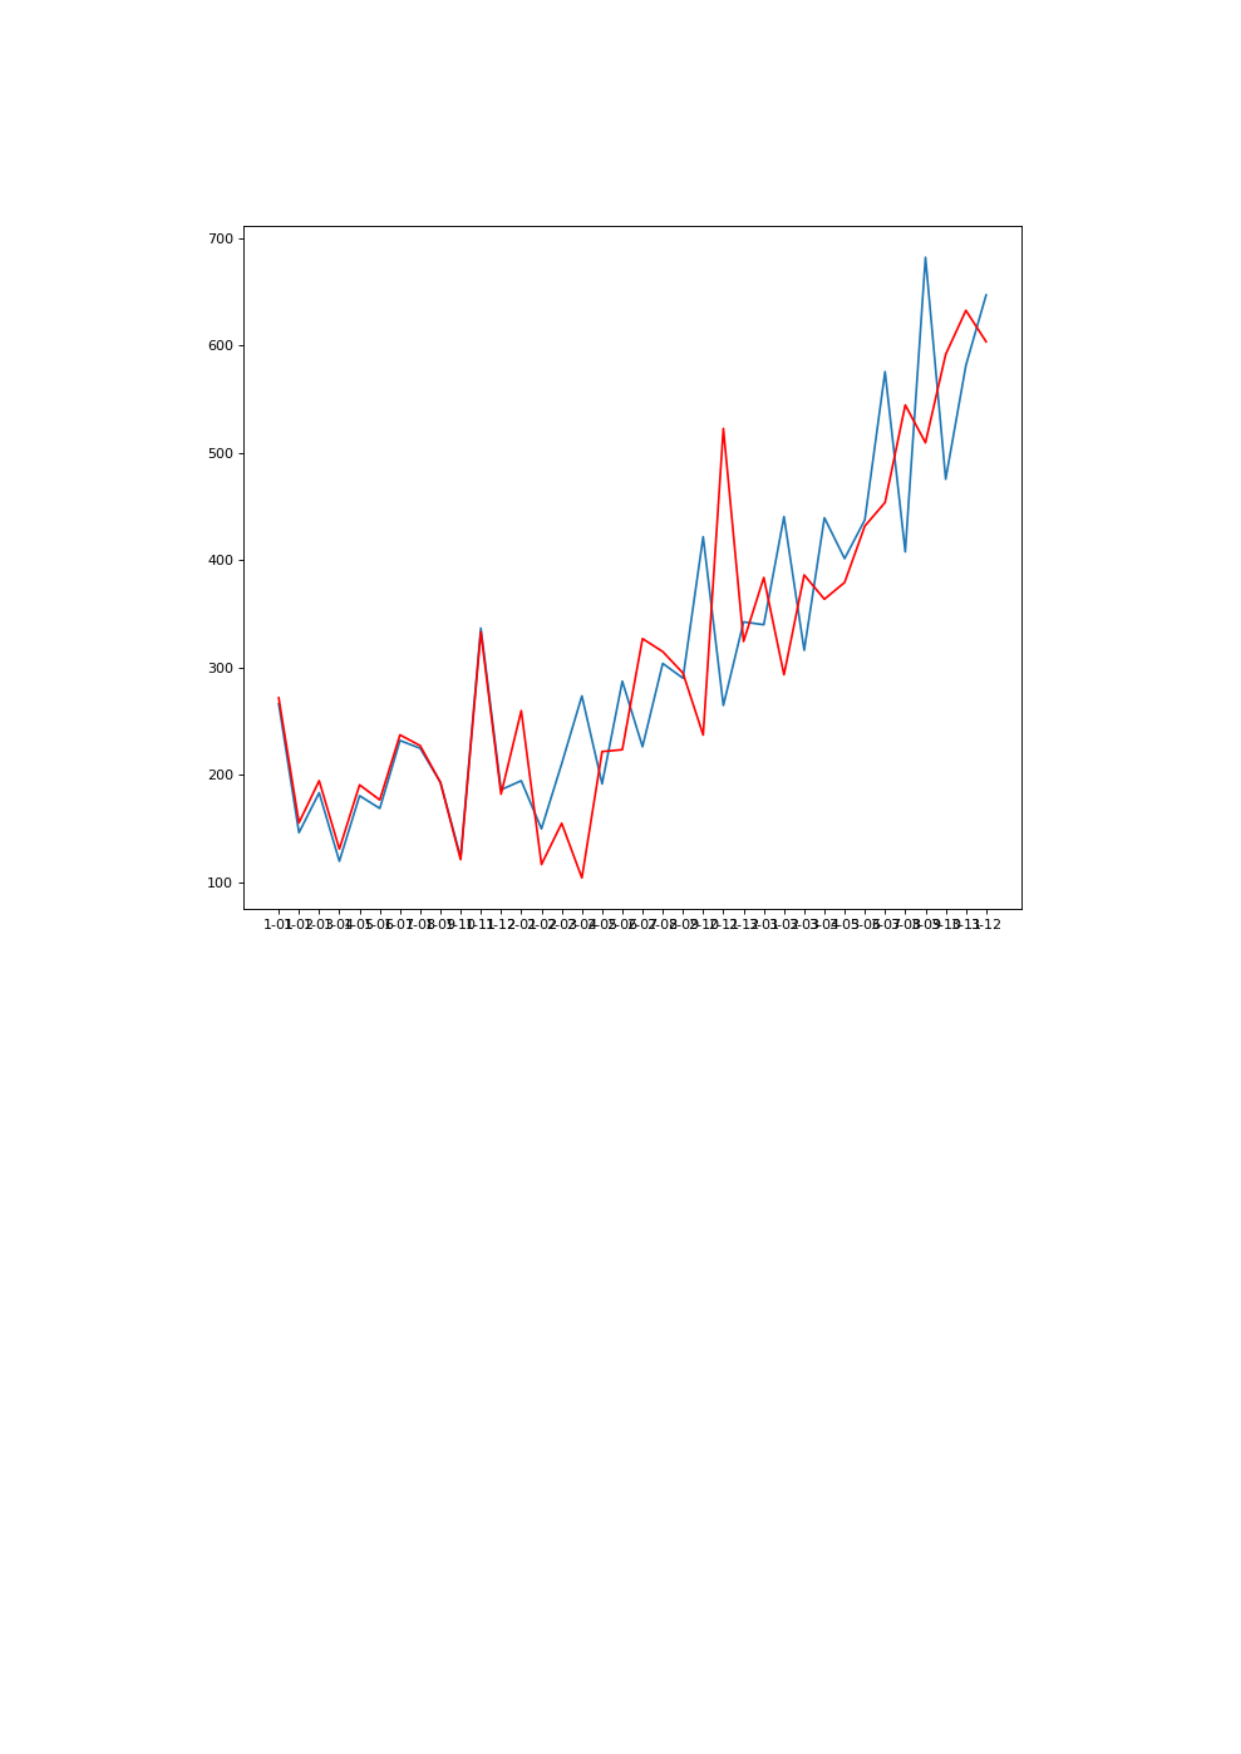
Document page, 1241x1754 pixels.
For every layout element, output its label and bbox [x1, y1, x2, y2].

picture [118, 118, 1122, 1022]
